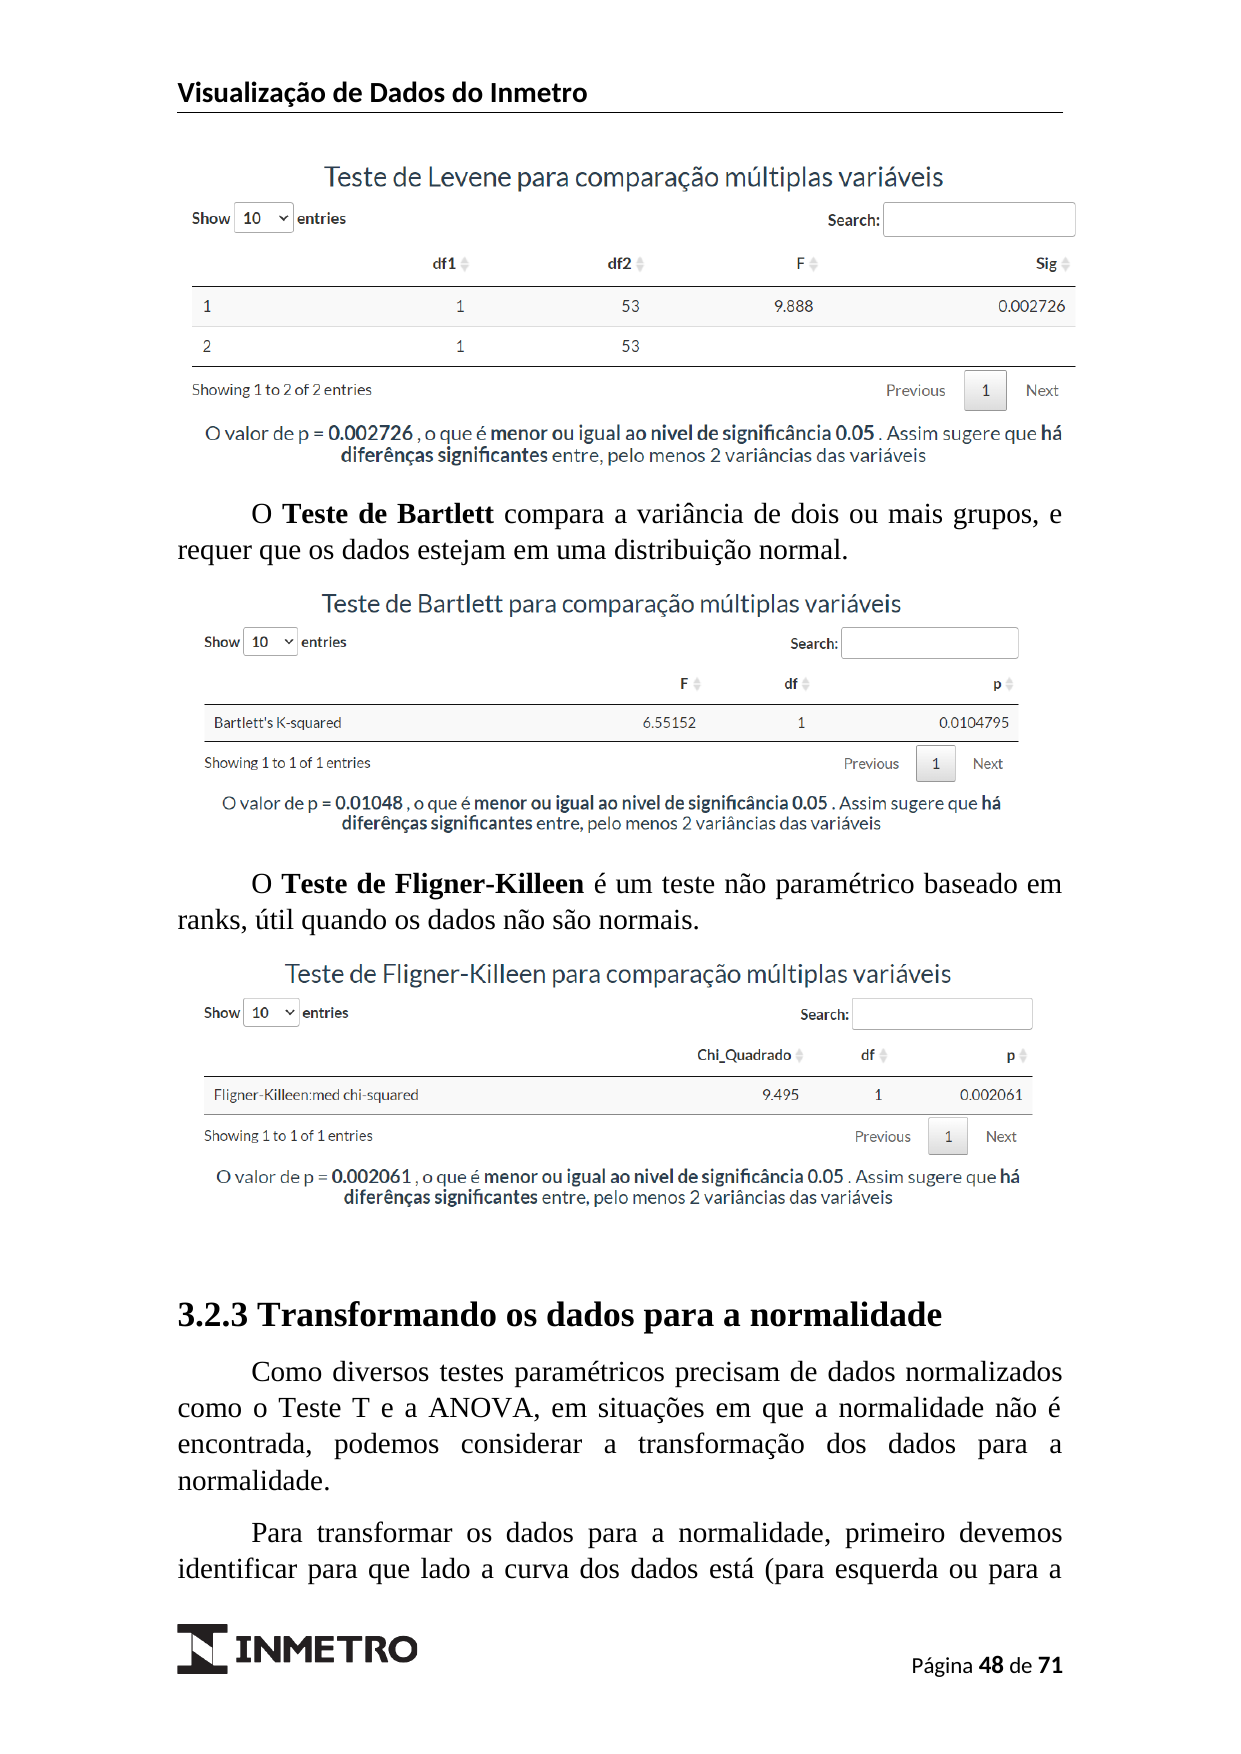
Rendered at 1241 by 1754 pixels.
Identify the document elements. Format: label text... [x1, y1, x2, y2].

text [177, 1516, 1063, 1585]
picture [197, 955, 1043, 1222]
picture [177, 1624, 418, 1674]
text 3.2.3 Transformando os dados para a normalidade [177, 1293, 1063, 1334]
text Como diversos testes paramétricos precisam de dados normalizados como o Teste T e a ANOVA, em situações em que a normalidade não é encontrada, podemos considerar a transformação dos dados para a normalidade. [177, 1354, 1063, 1496]
text O Teste de Bartlett compara a variância de dois ou mais grupos, e requer que os dados estejam em uma distribuição normal. [177, 496, 1063, 566]
text O Teste de Fligner-Killeen é um teste não paramétrico baseado em ranks, útil quando os dados não são normais. [177, 866, 1063, 936]
picture [203, 585, 1037, 848]
picture [177, 147, 1087, 478]
